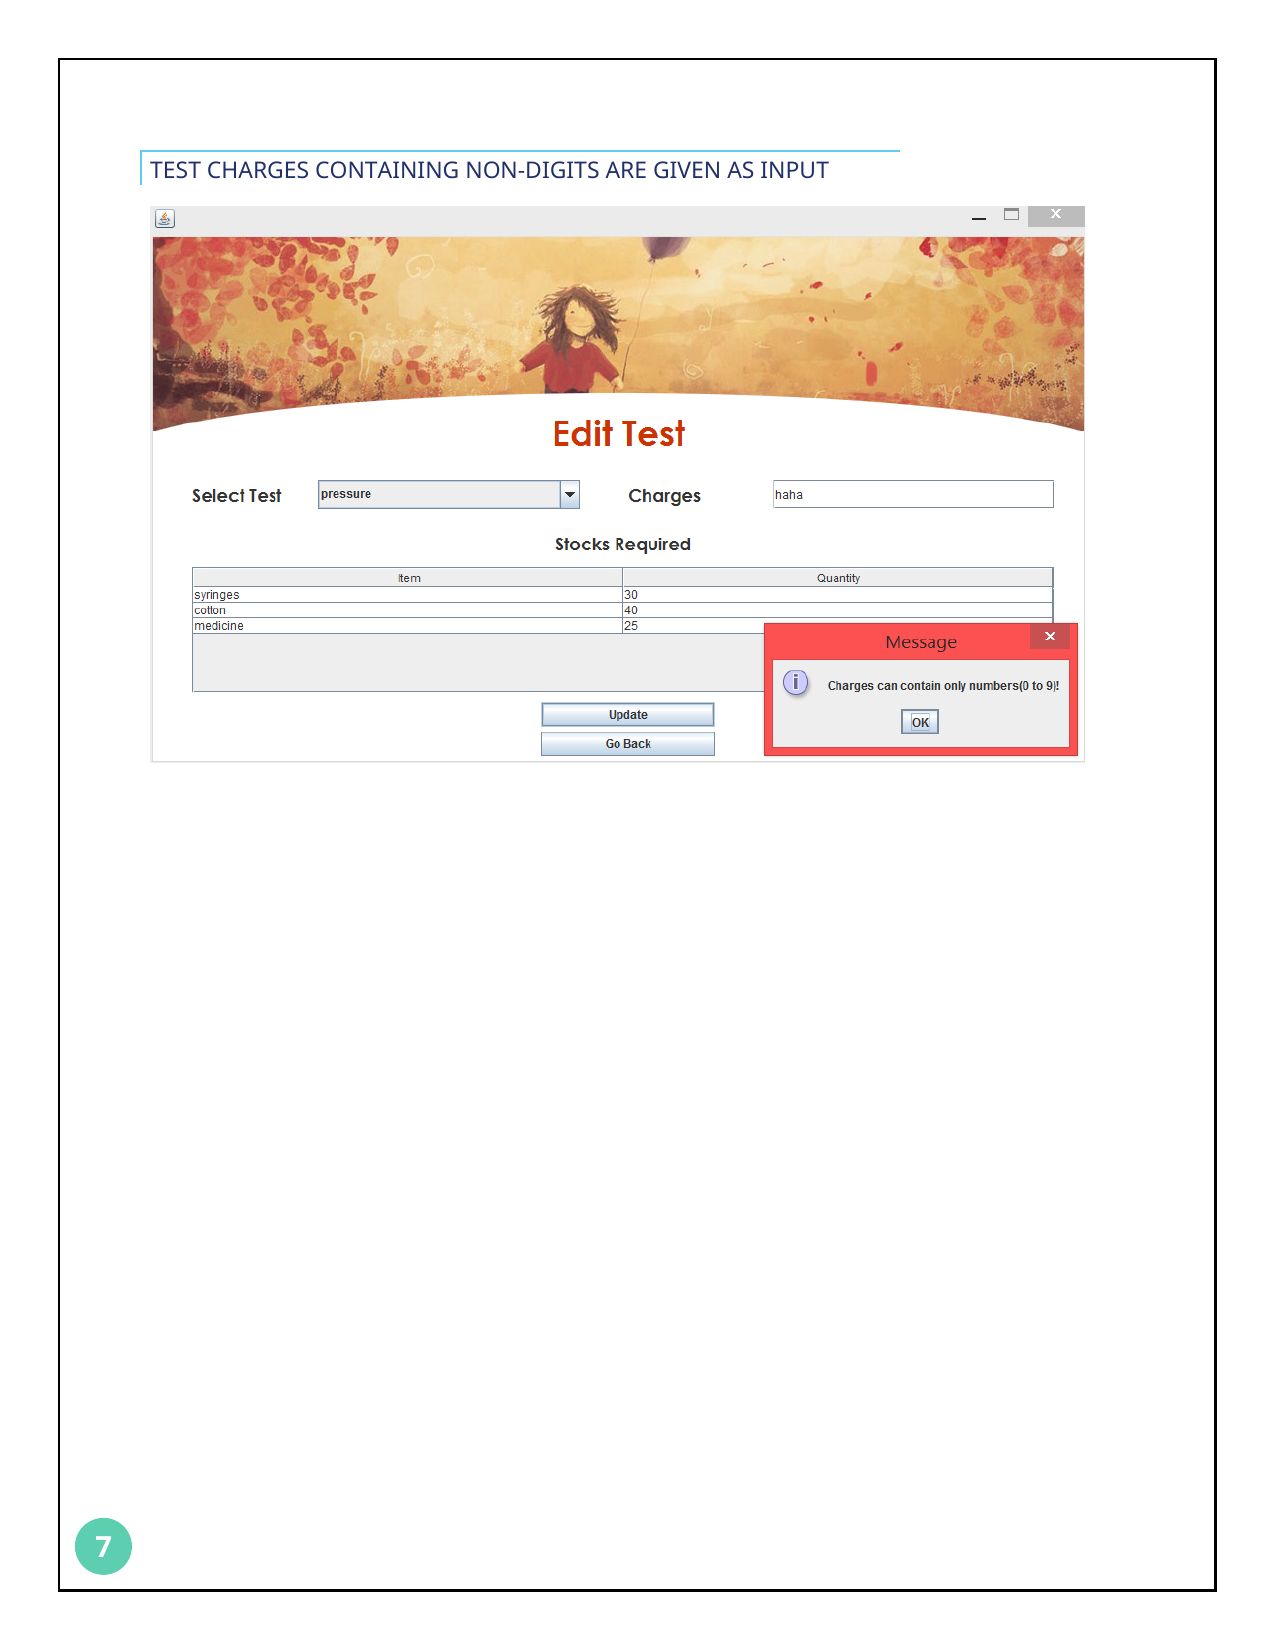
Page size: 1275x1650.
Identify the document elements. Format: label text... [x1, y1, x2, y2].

subtitle Test Charges containing non-digits are given as input [142, 152, 900, 185]
picture [150, 206, 1085, 763]
